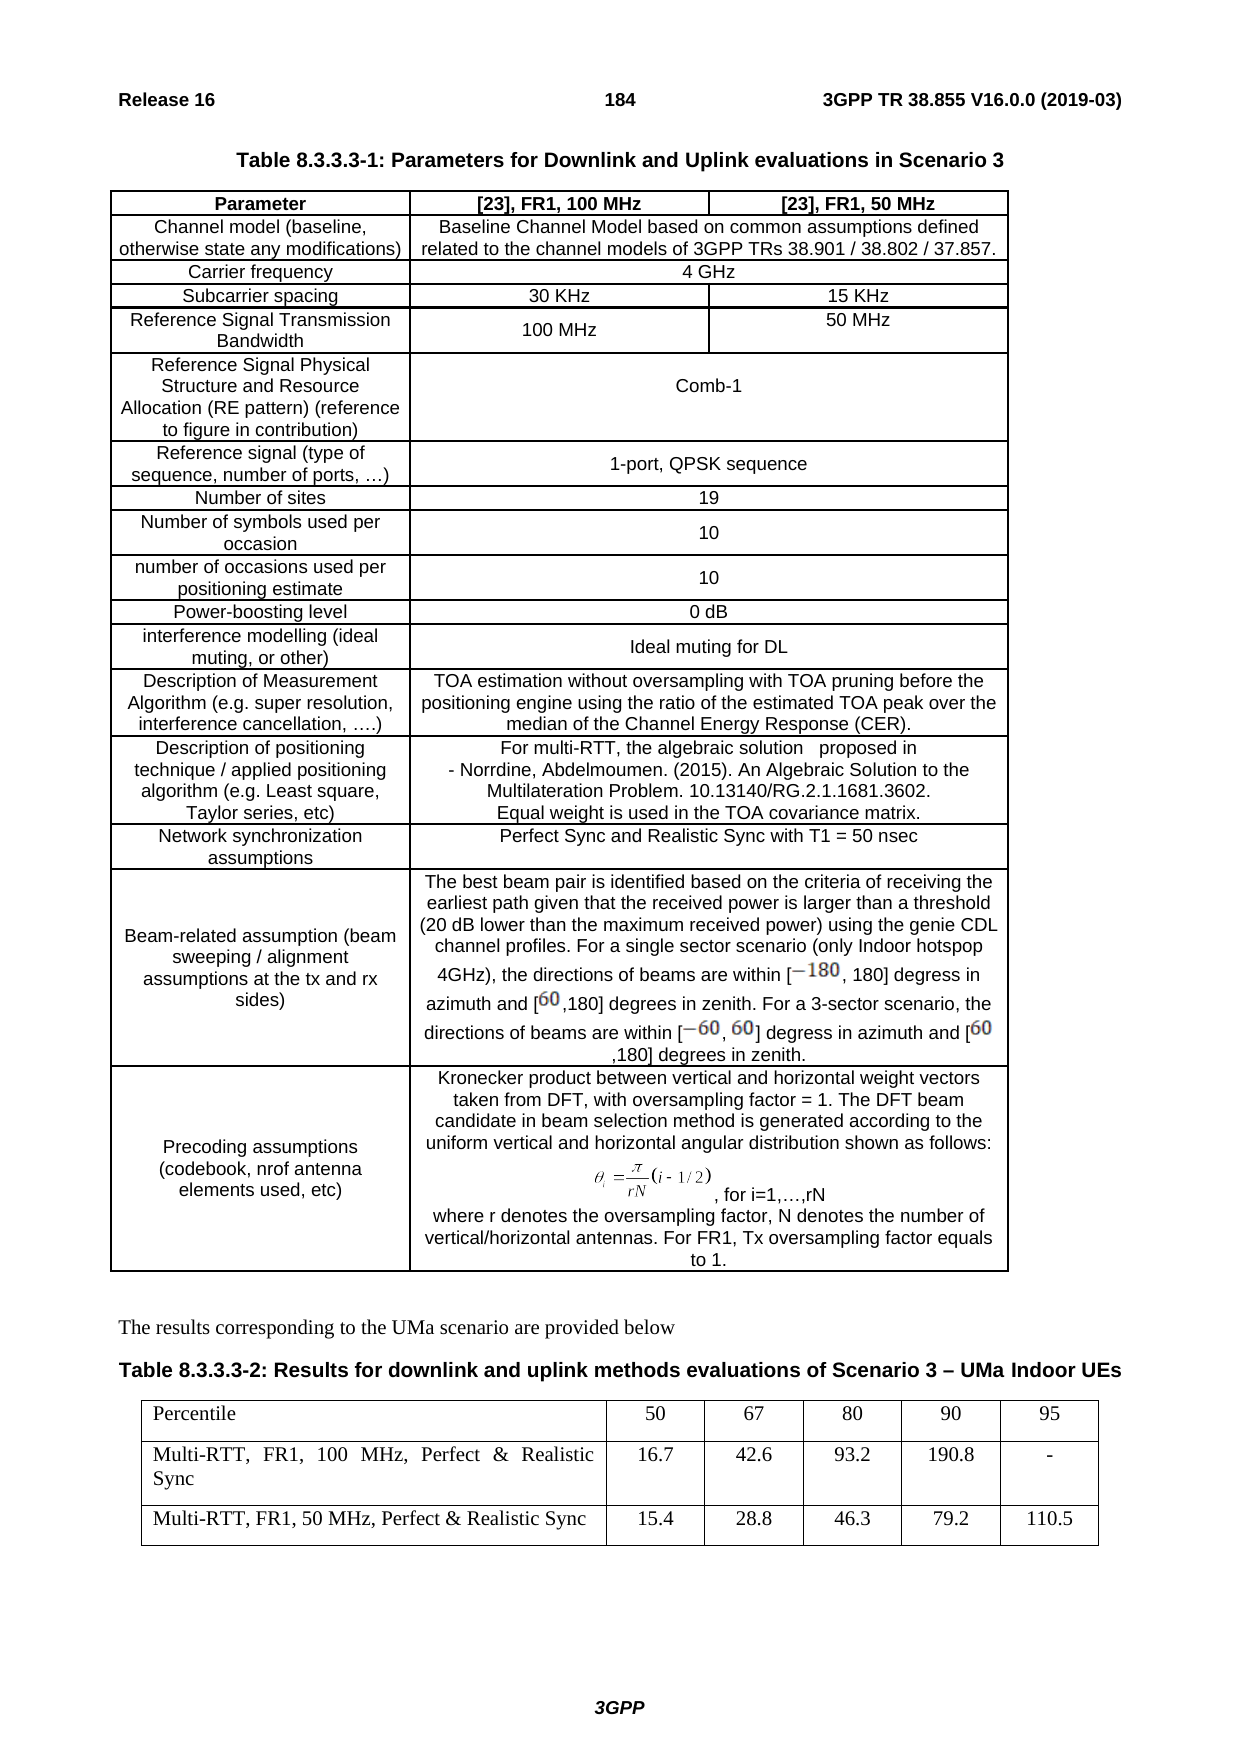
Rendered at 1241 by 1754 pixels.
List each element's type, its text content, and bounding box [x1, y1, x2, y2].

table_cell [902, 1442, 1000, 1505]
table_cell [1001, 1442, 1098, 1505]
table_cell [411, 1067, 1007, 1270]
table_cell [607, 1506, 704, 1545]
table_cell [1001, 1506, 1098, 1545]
picture [970, 1014, 994, 1040]
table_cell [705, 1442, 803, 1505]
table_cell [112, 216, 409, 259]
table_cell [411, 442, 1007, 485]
picture [682, 1014, 722, 1040]
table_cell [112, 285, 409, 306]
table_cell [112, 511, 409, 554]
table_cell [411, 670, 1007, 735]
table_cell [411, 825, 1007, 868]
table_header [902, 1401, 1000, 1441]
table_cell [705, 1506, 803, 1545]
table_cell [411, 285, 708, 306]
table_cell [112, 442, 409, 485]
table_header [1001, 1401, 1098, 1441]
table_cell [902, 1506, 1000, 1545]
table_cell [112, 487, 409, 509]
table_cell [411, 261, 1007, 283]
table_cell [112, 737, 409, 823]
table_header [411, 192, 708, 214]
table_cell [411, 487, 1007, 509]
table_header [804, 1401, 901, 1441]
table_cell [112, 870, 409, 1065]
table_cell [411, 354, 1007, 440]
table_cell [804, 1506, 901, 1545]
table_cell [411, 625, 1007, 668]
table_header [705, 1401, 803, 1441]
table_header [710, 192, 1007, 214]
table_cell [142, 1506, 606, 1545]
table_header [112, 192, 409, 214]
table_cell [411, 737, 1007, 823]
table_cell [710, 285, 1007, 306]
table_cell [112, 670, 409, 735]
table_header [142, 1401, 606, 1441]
picture [731, 1014, 756, 1040]
picture [791, 956, 842, 982]
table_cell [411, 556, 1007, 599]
text Table 8.3.3.3-1: Parameters for Downlink and Uplink evaluations in Scenario 3 [118, 147, 1122, 171]
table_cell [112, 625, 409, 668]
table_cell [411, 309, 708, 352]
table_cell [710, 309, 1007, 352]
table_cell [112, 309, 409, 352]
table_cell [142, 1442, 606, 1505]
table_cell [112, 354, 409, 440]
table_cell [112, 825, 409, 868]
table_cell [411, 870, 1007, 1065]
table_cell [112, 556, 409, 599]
text Table 8.3.3.3-2: Results for downlink and uplink methods evaluations of Scenario 3 – UMa Indoor UEs [118, 1358, 1122, 1382]
text The results corresponding to the UMa scenario are provided below [118, 1315, 1122, 1339]
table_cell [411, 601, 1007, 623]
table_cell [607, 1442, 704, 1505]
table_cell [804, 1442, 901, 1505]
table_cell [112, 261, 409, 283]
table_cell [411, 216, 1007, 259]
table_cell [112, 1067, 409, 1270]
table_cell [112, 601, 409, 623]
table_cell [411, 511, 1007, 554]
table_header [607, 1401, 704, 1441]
picture [538, 985, 562, 1011]
